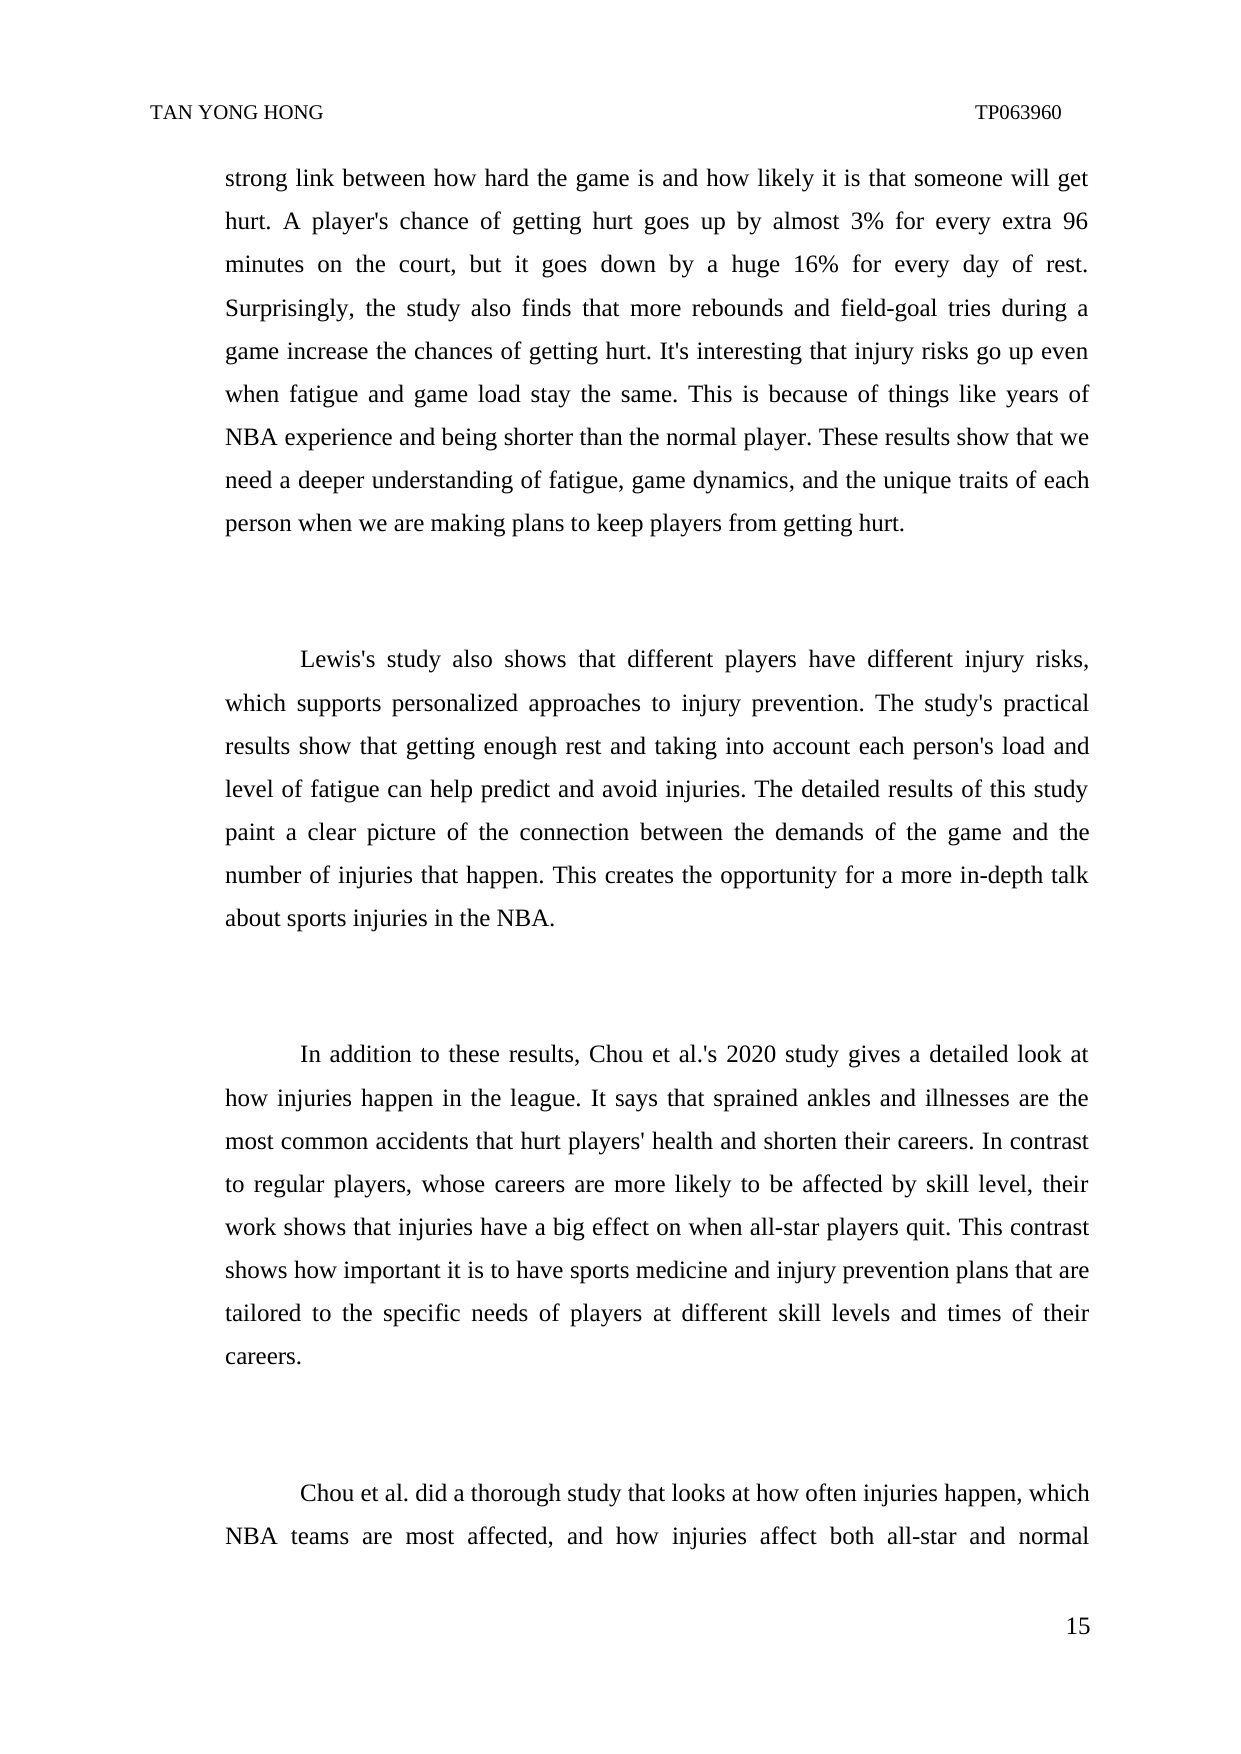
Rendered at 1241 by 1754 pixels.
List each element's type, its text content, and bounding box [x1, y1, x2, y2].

text Lewis's study also shows that different players have different injury risks, which supports personalized approaches to injury prevention. The study's practical results show that getting enough rest and taking into account each person's load and level of fatigue can help predict and avoid injuries. The detailed results of this study paint a clear picture of the connection between the demands of the game and the number of injuries that happen. This creates the opportunity for a more in-depth talk about sports injuries in the NBA. [225, 644, 1090, 932]
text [225, 163, 1090, 537]
text In addition to these results, Chou et al.'s 2020 study gives a detailed look at how injuries happen in the league. It says that sprained ankles and illnesses are the most common accidents that hurt players' health and shorten their careers. In contrast to regular players, whose careers are more likely to be affected by skill level, their work shows that injuries have a big effect on when all-star players quit. This contrast shows how important it is to have sports medicine and injury prevention plans that are tailored to the specific needs of players at different skill levels and times of their careers. [225, 1039, 1090, 1370]
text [225, 1478, 1090, 1549]
